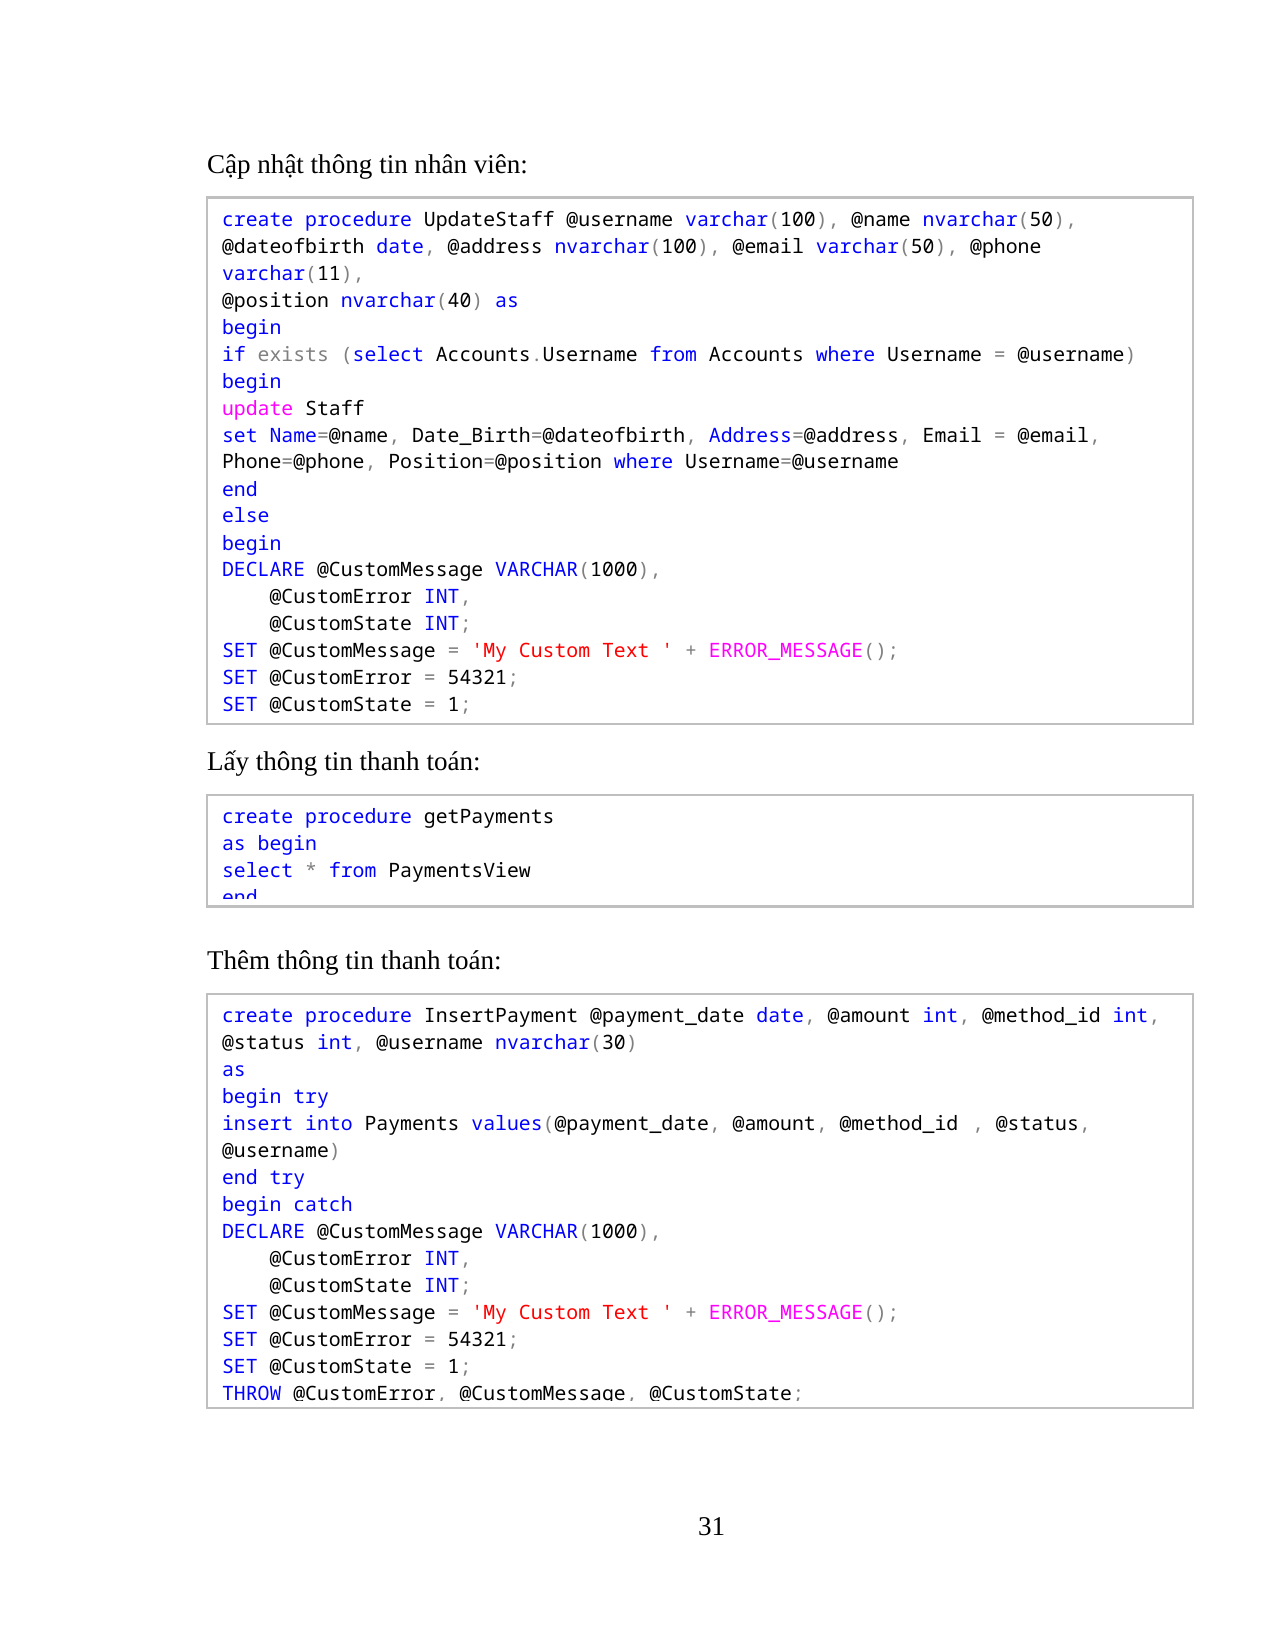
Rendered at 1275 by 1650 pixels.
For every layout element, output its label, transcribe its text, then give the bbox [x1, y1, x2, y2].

text Thêm thông tin thanh toán: [207, 944, 1157, 976]
text Cập nhật thông tin nhân viên: [207, 148, 1157, 179]
text Lấy thông tin thanh toán: [207, 745, 1157, 776]
